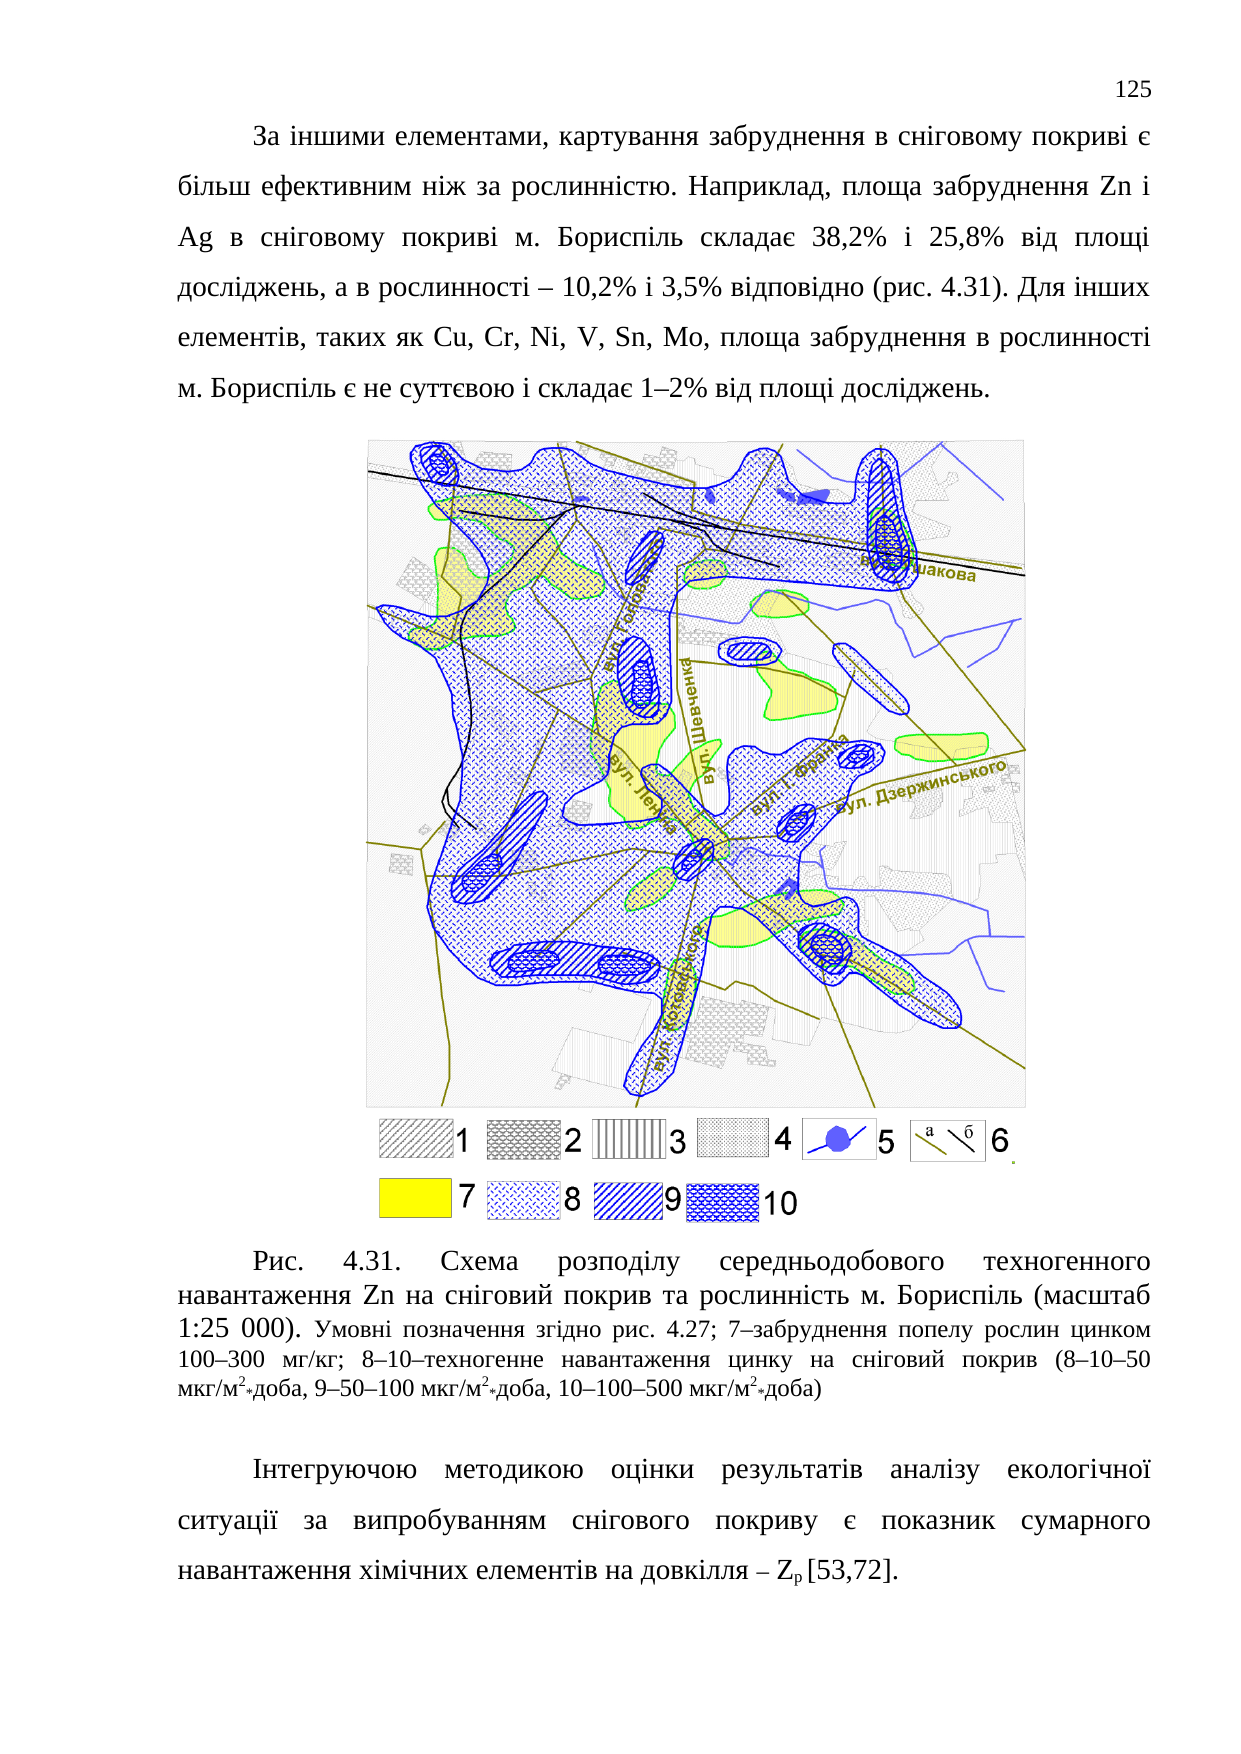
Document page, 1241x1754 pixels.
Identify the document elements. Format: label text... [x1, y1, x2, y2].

text Інтегруючою методикою оцінки результатів аналізу екологічної ситуації за випробуванням снігового покриву є показник сумарного навантаження хімічних елементів на довкілля – Zp [53,72]. [177, 1452, 1152, 1586]
text Рис. 4.31. Схема розподілу середньодобового техногенного навантаження Zn на сніговий покрив та рослинність м. Бориспіль (масштаб 1:25 000). Умовні позначення згідно рис. 4.27; 7–забруднення попелу рослин цинком 100–300 мг/кг; 8–10–техногенне навантаження цинку на сніговий покрив (8–10–50 мкг/м2*доба, 9–50–100 мкг/м2*доба, 10–100–500 мкг/м2*доба) [177, 1243, 1152, 1401]
picture [341, 420, 1047, 1244]
text За іншими елементами, картування забруднення в сніговому покриві є більш ефективним ніж за рослинністю. Наприклад, площа забруднення Zn і Ag в сніговому покриві м. Бориспіль складає 38,2% і 25,8% від площі досліджень, а в рослинності – 10,2% і 3,5% відповідно (рис. 4.31). Для інших елементів, таких як Cu, Cr, Ni, V, Sn, Мо, площа забруднення в рослинності м. Бориспіль є не суттєвою і складає 1–2% від площі досліджень. [177, 118, 1152, 403]
